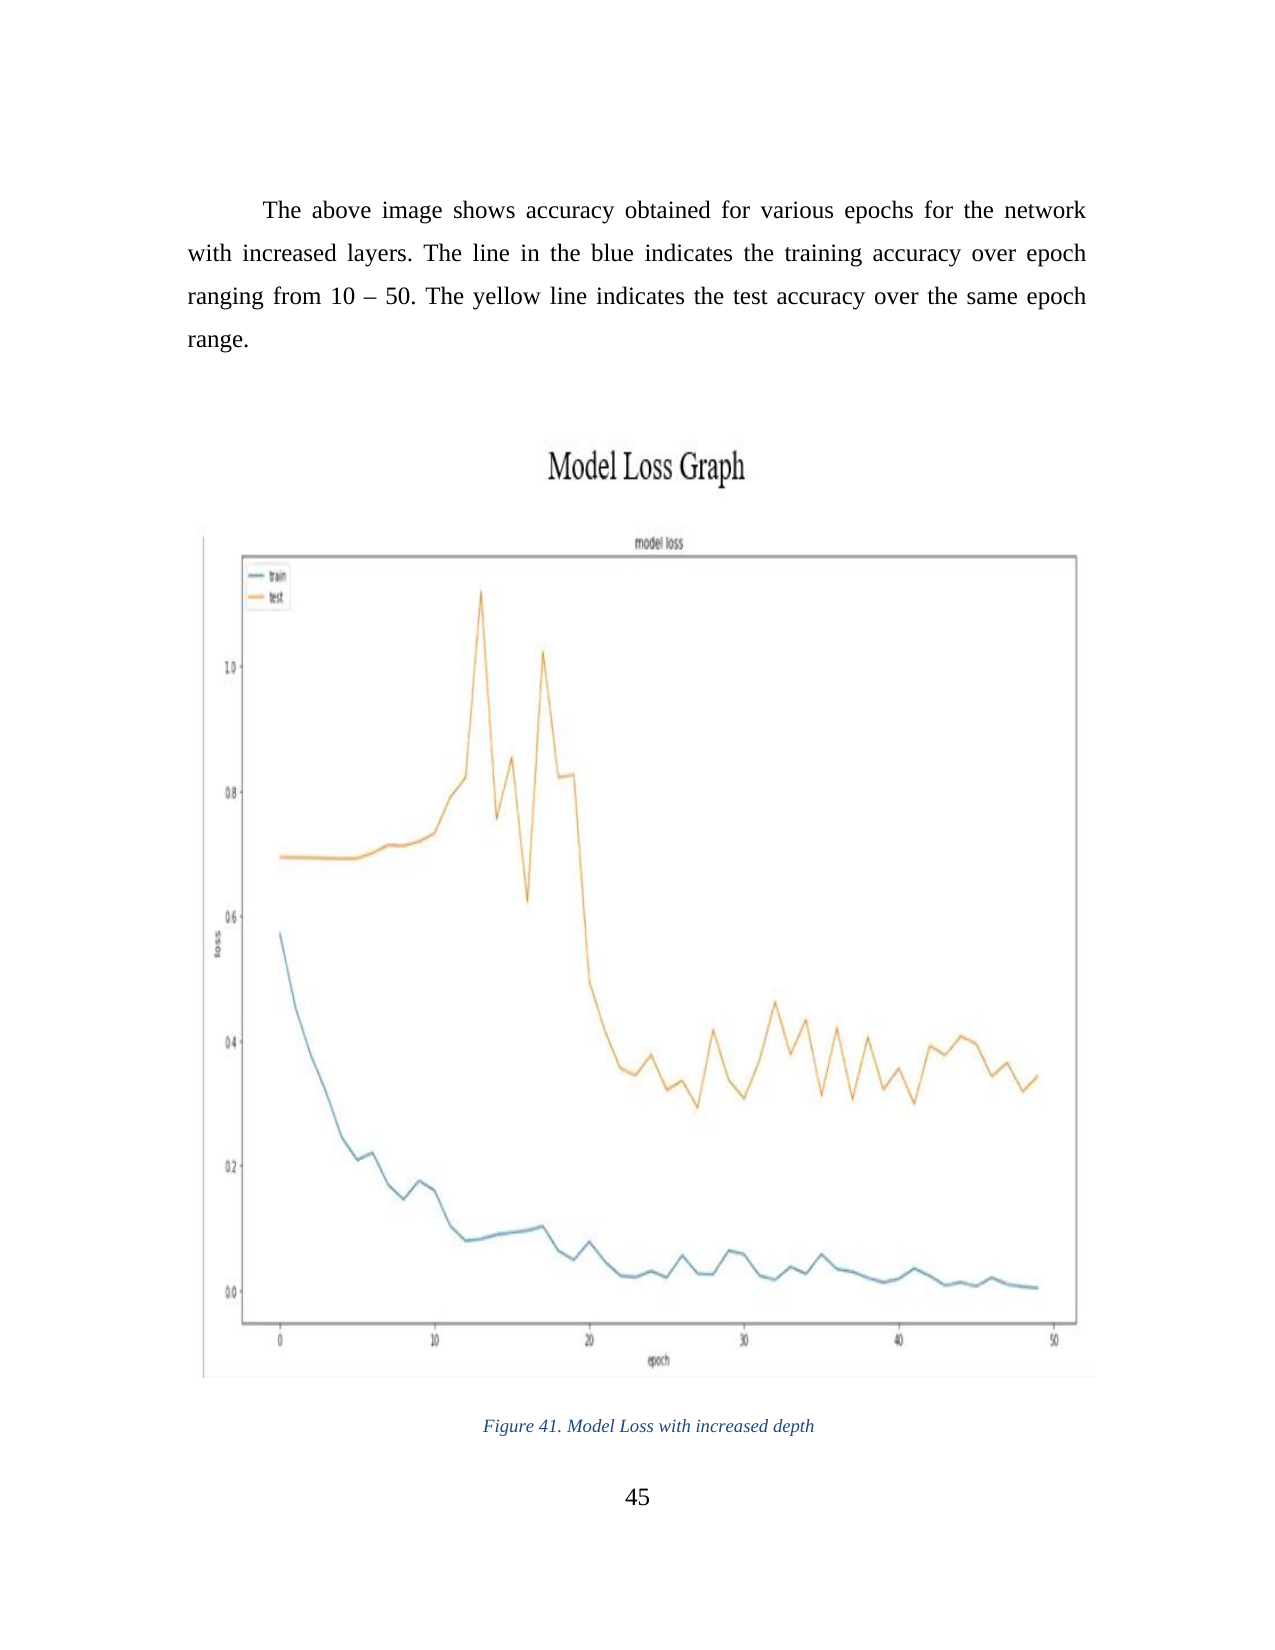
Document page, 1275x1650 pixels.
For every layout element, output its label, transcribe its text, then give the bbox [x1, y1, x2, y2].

text The above image shows accuracy obtained for various epochs for the network with increased layers. The line in the blue indicates the training accuracy over epoch ranging from 10 – 50. The yellow line indicates the test accuracy over the same epoch range. [187, 195, 1087, 353]
picture [187, 410, 1112, 1409]
